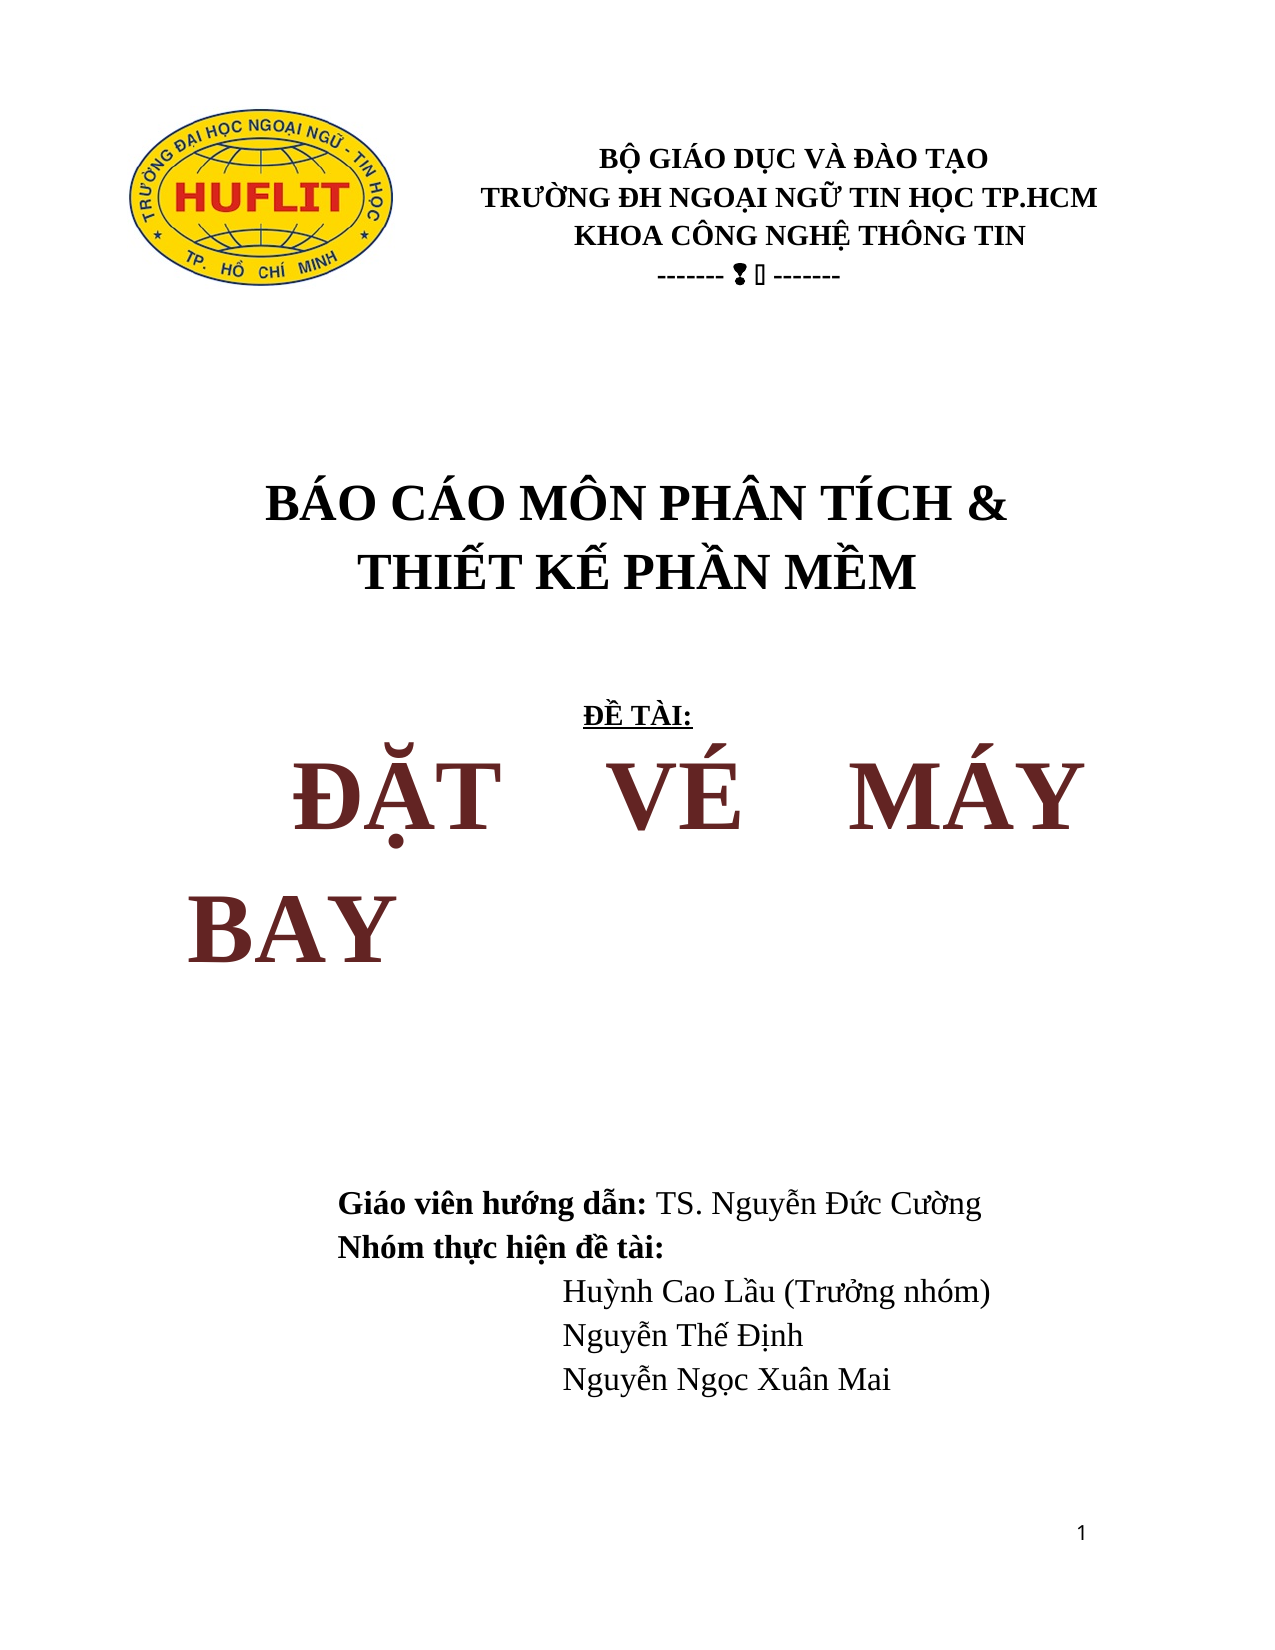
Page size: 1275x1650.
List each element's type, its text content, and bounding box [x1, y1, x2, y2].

text TRƯỜNG ĐH NGOẠI NGỮ TIN HỌC TP.HCM [337, 180, 1166, 213]
text ĐẶT VÉ MÁY BAY [187, 736, 1087, 983]
picture [127, 106, 396, 289]
text KHOA CÔNG NGHỆ THÔNG TIN [187, 218, 1087, 252]
text BÁO CÁO MÔN PHÂN TÍCH & [187, 472, 1087, 532]
text Giáo viên hướng dẫn: TS. Nguyễn Đức Cường [262, 1183, 1087, 1221]
text BỘ GIÁO DỤC VÀ ĐÀO TẠO [562, 141, 1087, 175]
text Nhóm thực hiện đề tài: [337, 1227, 1087, 1265]
text ------- ------- [187, 257, 1087, 291]
text ĐỀ TÀI: [187, 698, 1087, 731]
text THIẾT KẾ PHẦN MỀM [187, 541, 1087, 601]
text Huỳnh Cao Lầu (Trưởng nhóm) Nguyễn Thế Định Nguyễn Ngọc Xuân Mai [562, 1271, 1087, 1397]
